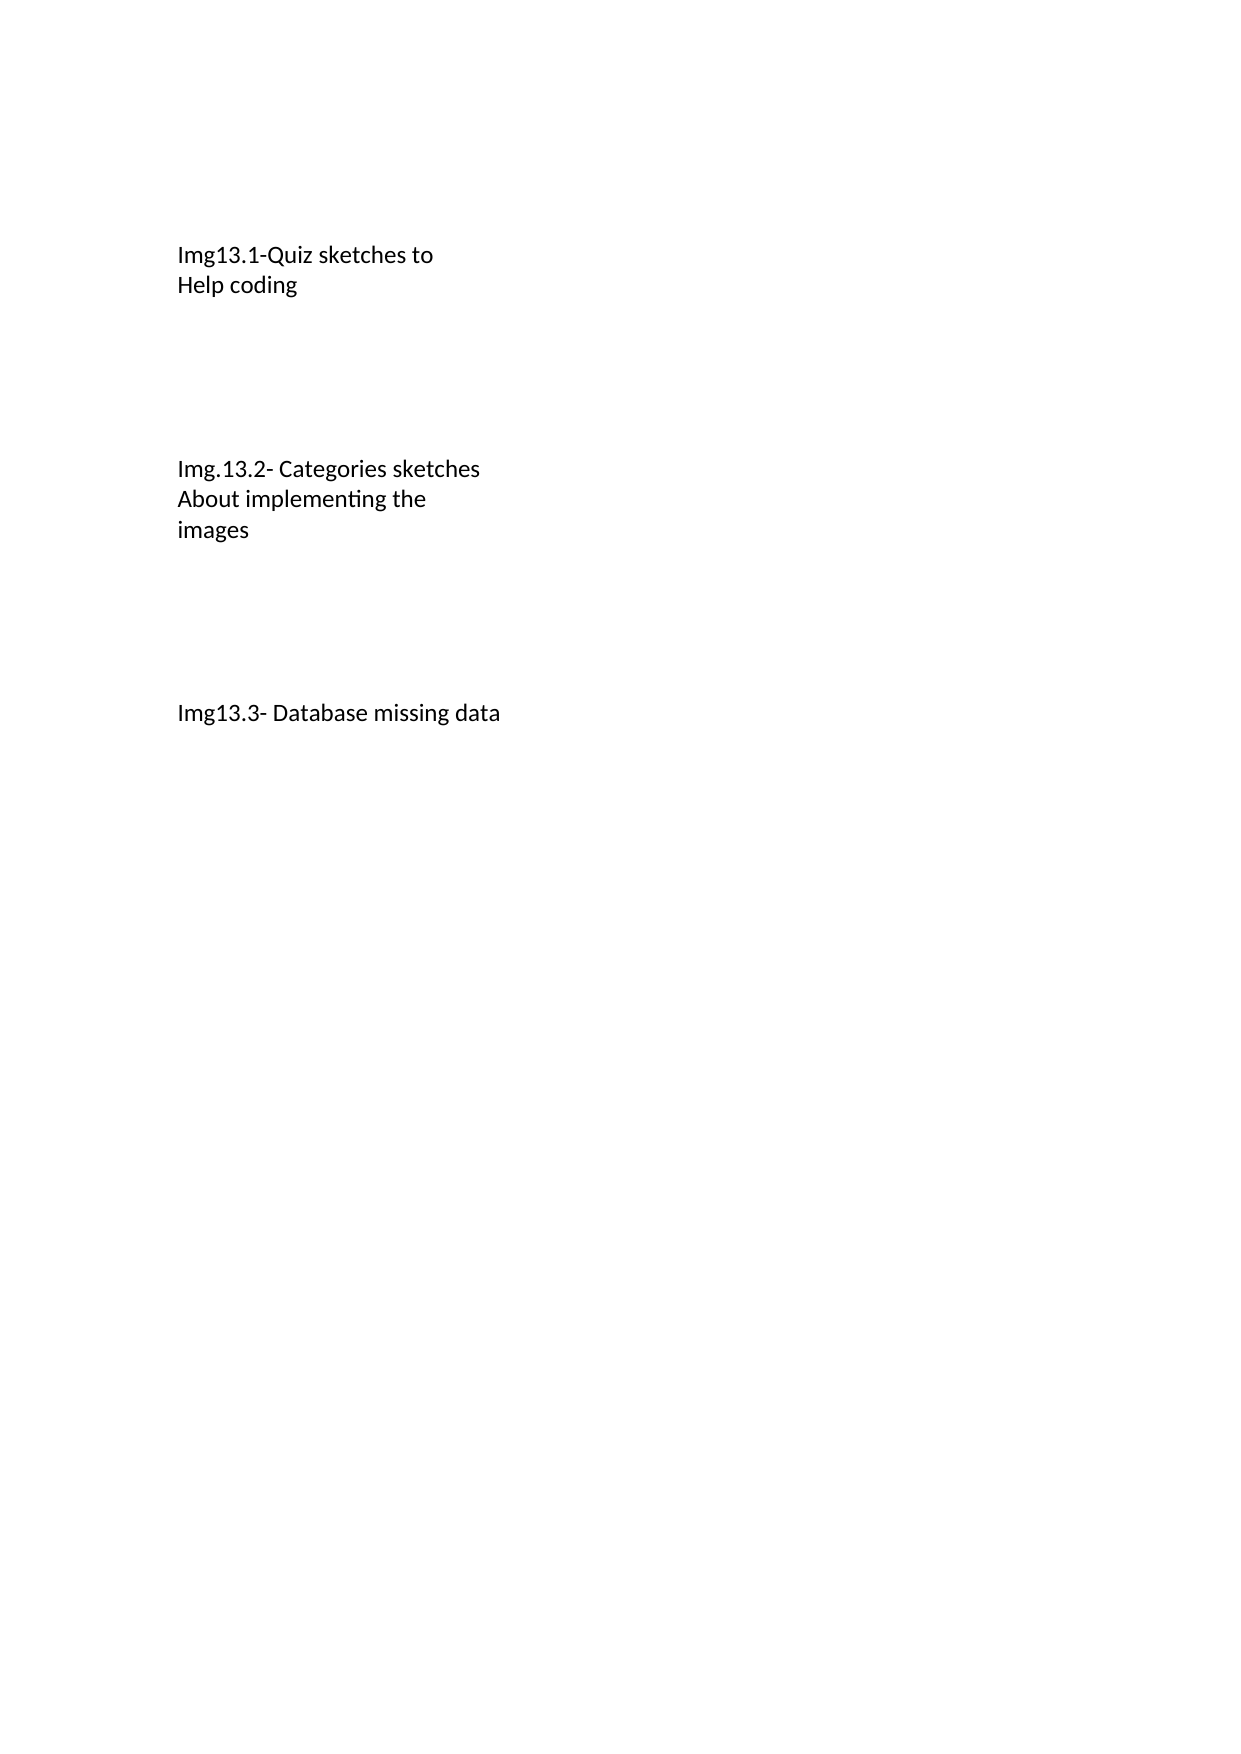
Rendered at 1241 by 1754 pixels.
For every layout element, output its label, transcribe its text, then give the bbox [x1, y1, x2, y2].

text About implementing the [177, 483, 1063, 514]
text Img13.3- Database missing data [177, 697, 1063, 727]
text Help coding [177, 270, 1063, 300]
text images [177, 514, 1063, 544]
text Img13.1-Quiz sketches to [177, 239, 1063, 270]
text Img.13.2- Categories sketches [177, 453, 1063, 483]
